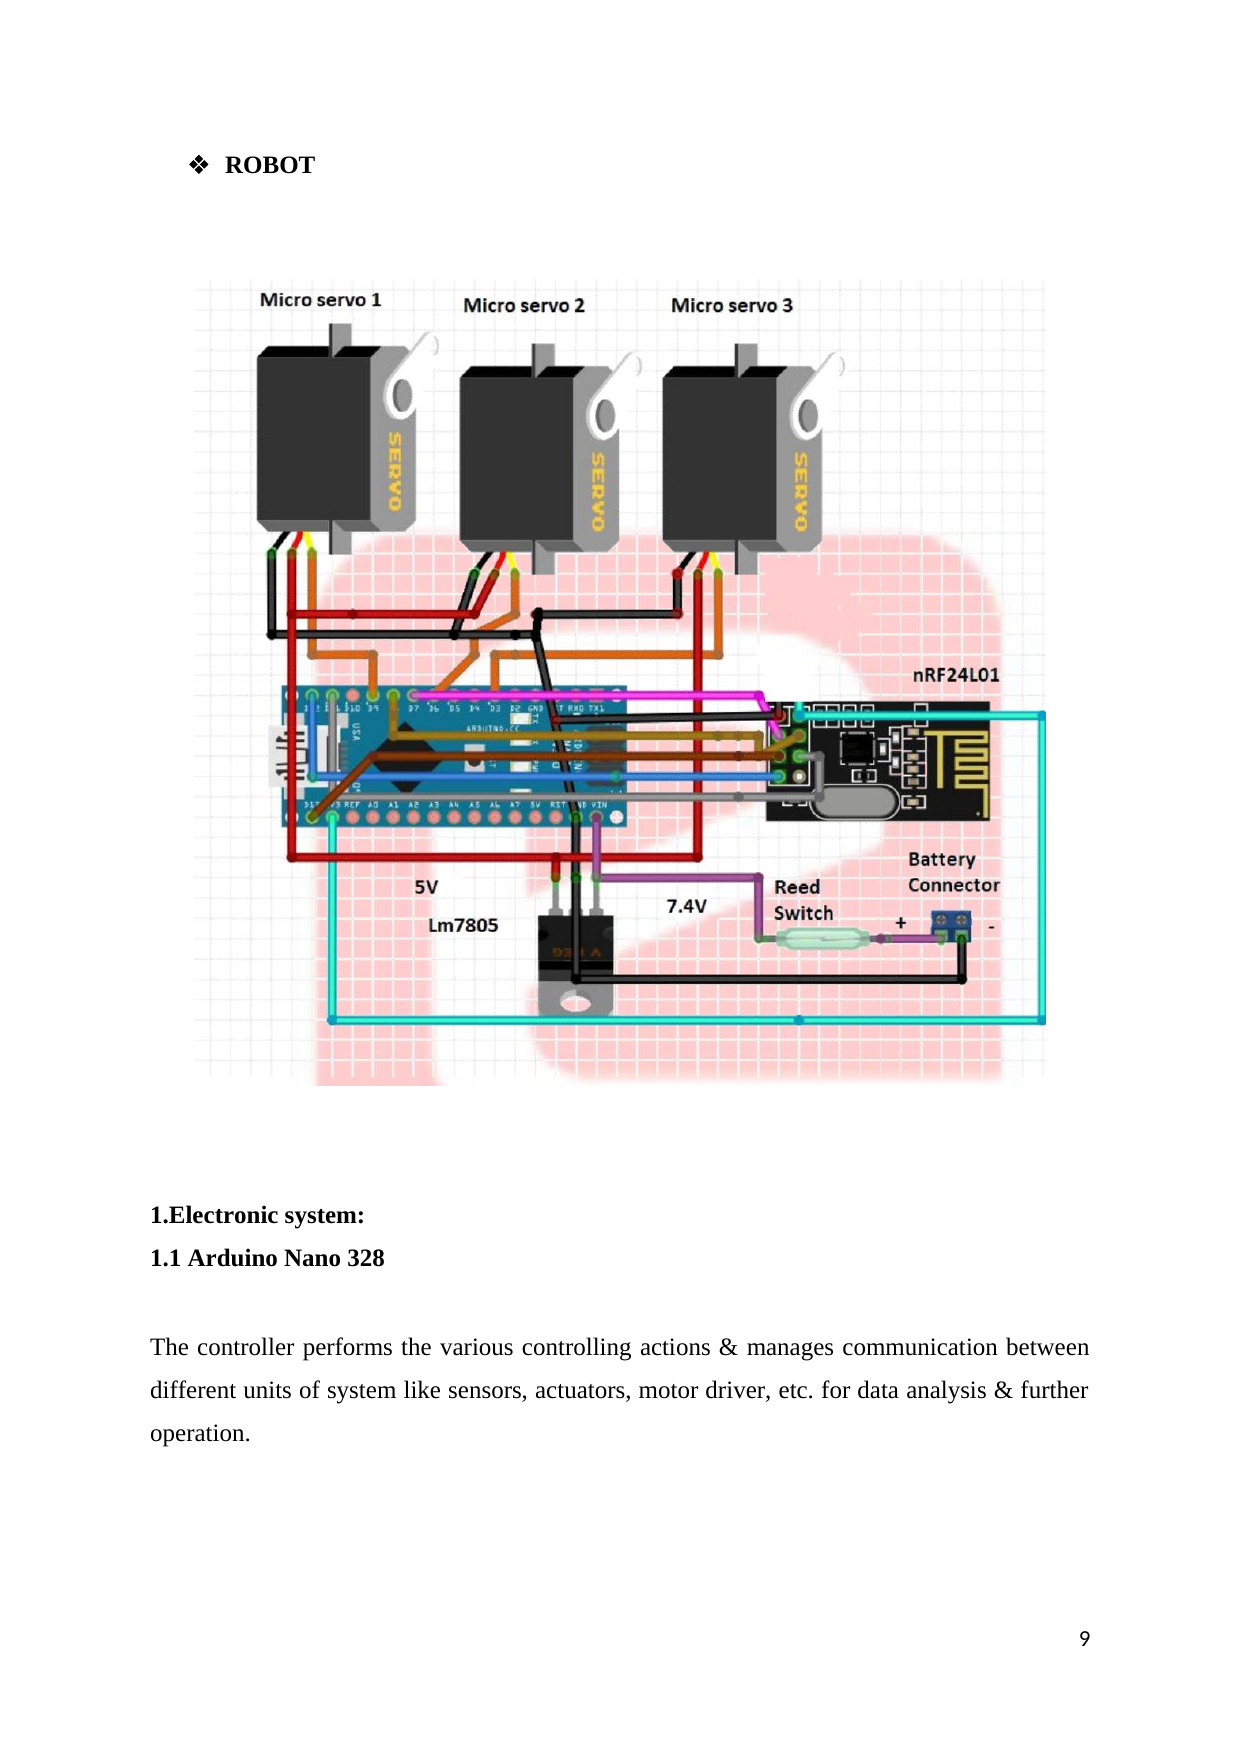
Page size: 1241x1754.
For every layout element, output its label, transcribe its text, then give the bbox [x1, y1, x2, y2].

list ROBOT [187, 150, 1090, 179]
text The controller performs the various controlling actions & manages communication between different units of system like sensors, actuators, motor driver, etc. for data analysis & further operation. [150, 1332, 1090, 1447]
text 1.1 Arduino Nano 328 [150, 1243, 1090, 1272]
text 1.Electronic system: [150, 1200, 1090, 1228]
picture [193, 264, 1047, 1086]
